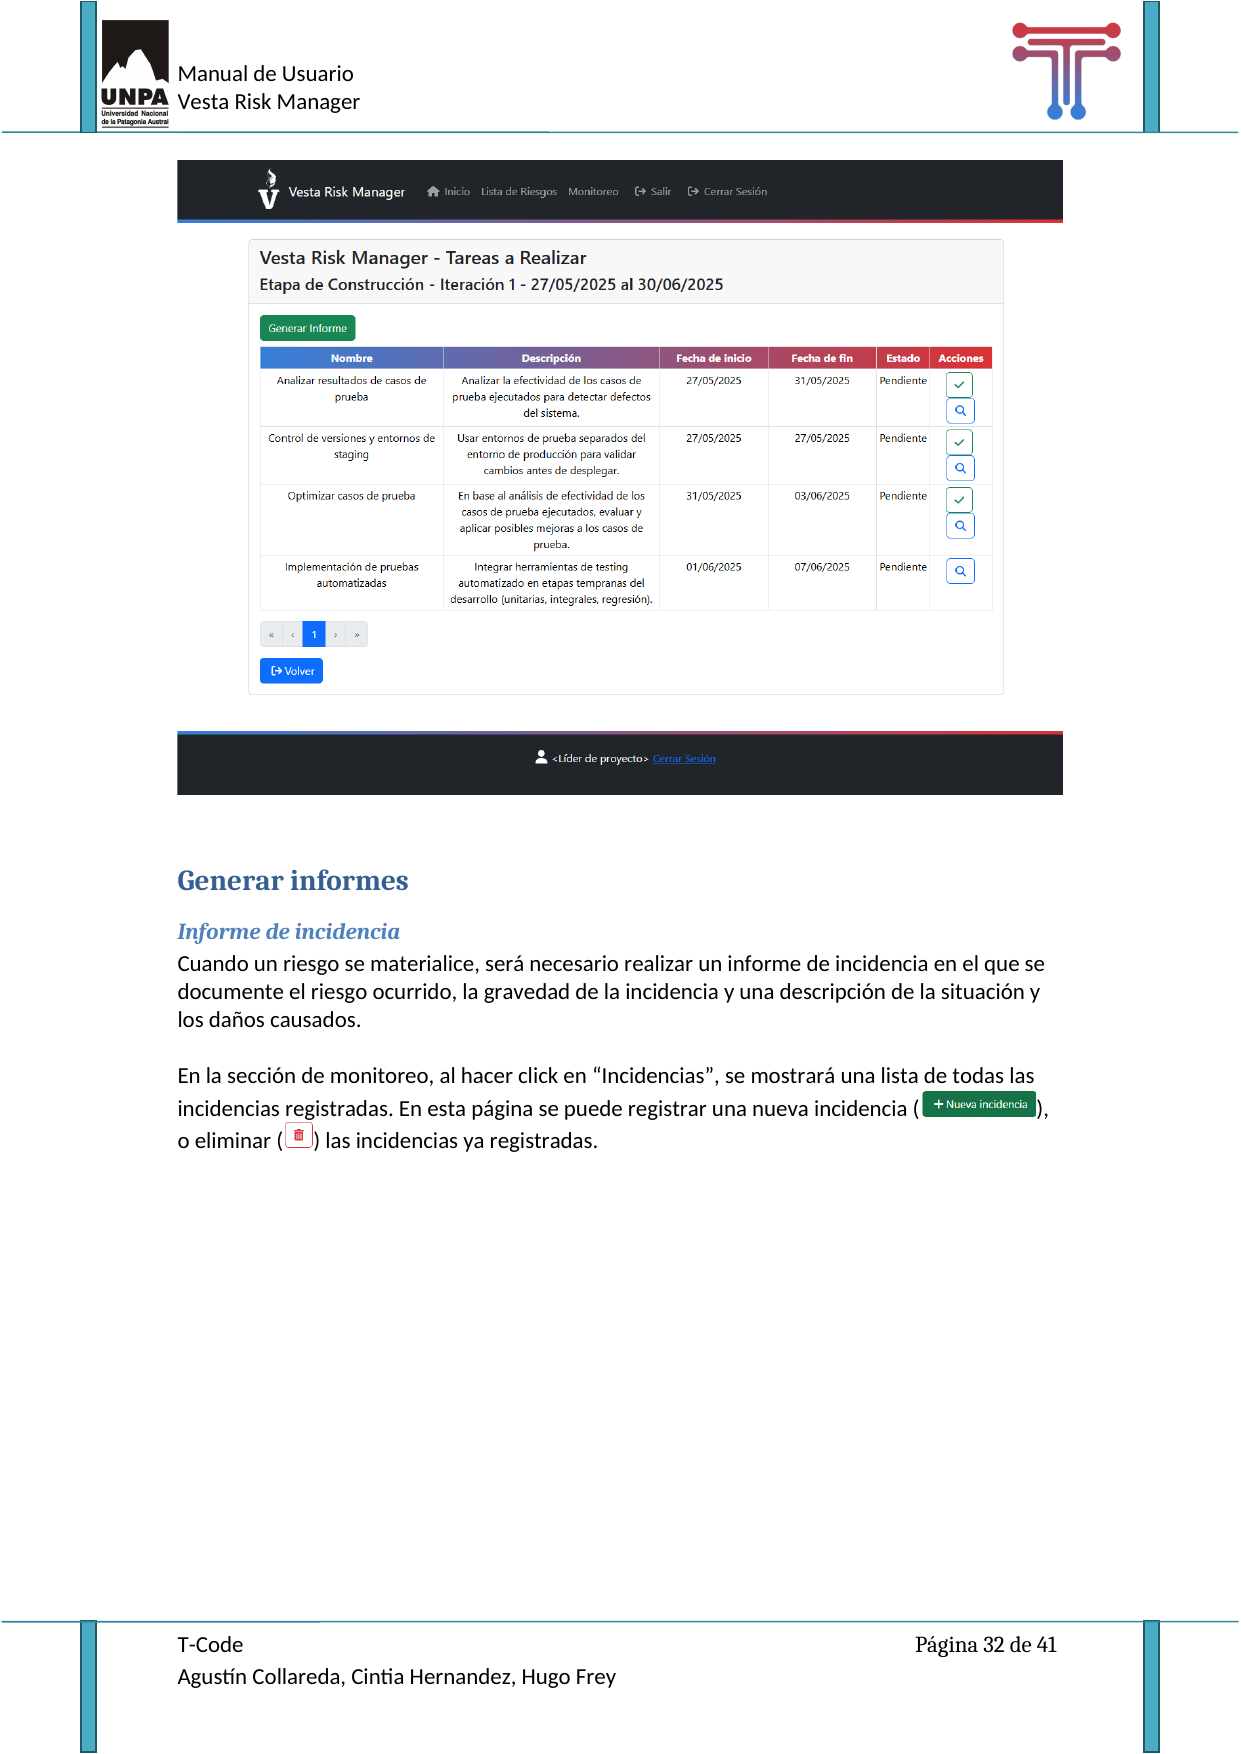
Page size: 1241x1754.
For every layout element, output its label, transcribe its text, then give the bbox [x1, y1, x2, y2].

text Generar informes [177, 864, 1063, 898]
picture [920, 1089, 1037, 1117]
picture [283, 1122, 313, 1149]
picture [177, 160, 1063, 795]
text Cuando un riesgo se materialice, será necesario realizar un informe de incidencia en el que se documente el riesgo ocurrido, la gravedad de la incidencia y una descripción de la situación y los daños causados. [177, 949, 1063, 1033]
text En la sección de monitoreo, al hacer click en “Incidencias”, se mostrará una lista de todas las incidencias registradas. En esta página se puede registrar una nueva incidencia (), o eliminar () las incidencias ya registradas. [177, 1061, 1063, 1155]
picture [100, 18, 170, 129]
subtitle Informe de incidencia [177, 919, 1063, 945]
picture [1012, 19, 1122, 122]
